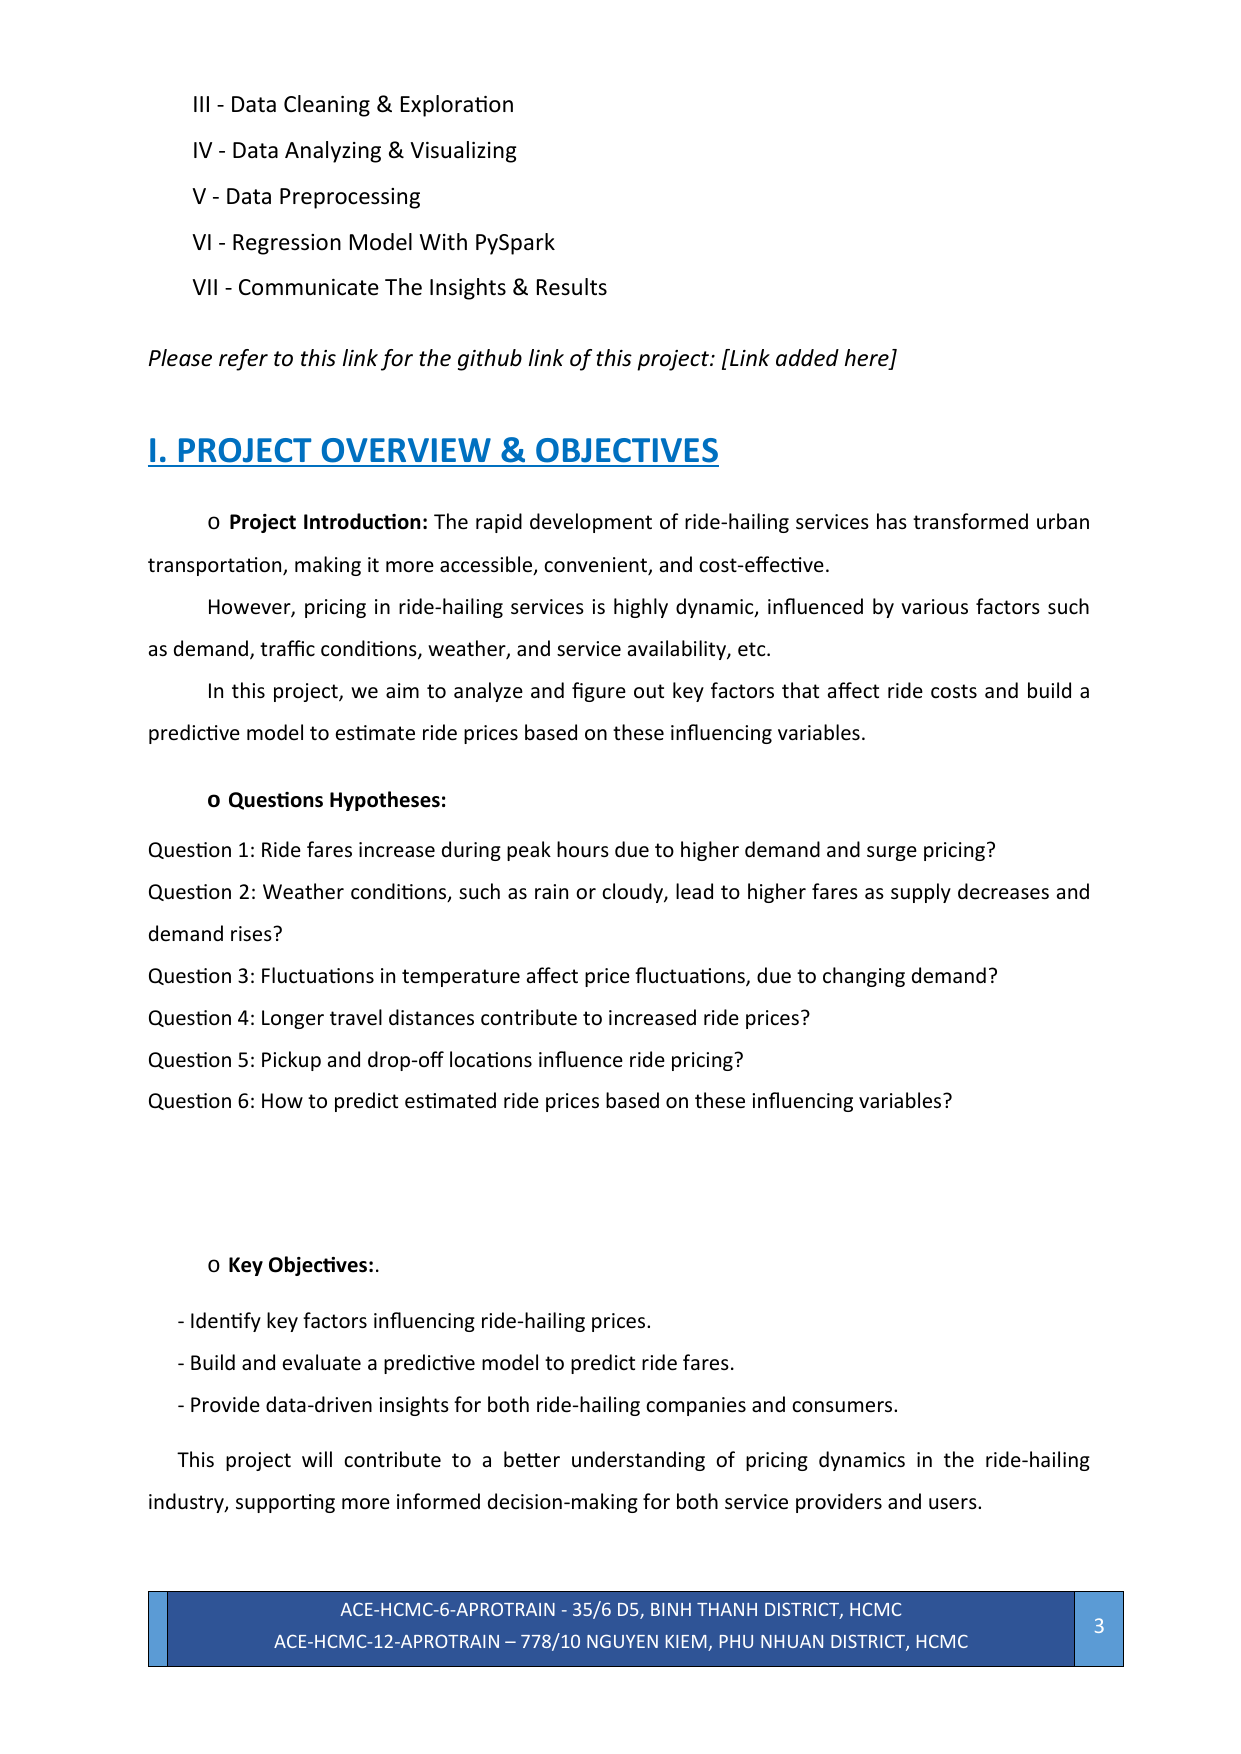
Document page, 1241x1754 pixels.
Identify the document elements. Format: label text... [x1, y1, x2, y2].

text Question 4: Longer travel distances contribute to increased ride prices? [148, 1003, 1092, 1031]
text VII - Communicate The Insights & Results [192, 272, 1092, 302]
text In this project, we aim to analyze and figure out key factors that affect ride costs and build a predictive model to estimate ride prices based on these influencing variables. [148, 676, 1092, 746]
text - Provide data-driven insights for both ride-hailing companies and consumers. [177, 1390, 1092, 1418]
text Please refer to this link for the github link of this project: [Link added here] [148, 342, 1092, 373]
text Question 3: Fluctuations in temperature affect price fluctuations, due to changing demand? [148, 961, 1092, 989]
text III - Data Cleaning & Exploration [192, 89, 1092, 119]
list Key Objectives:. [148, 1250, 1092, 1279]
text VI - Regression Model With PySpark [192, 226, 1092, 256]
text However, pricing in ride-hailing services is highly dynamic, influenced by various factors such as demand, traffic conditions, weather, and service availability, etc. [148, 592, 1092, 662]
text Question 2: Weather conditions, such as rain or cloudy, lead to higher fares as supply decreases and demand rises? [148, 877, 1092, 947]
text IV - Data Analyzing & Visualizing [192, 134, 1092, 165]
text This project will contribute to a better understanding of pricing dynamics in the ride-hailing industry, supporting more informed decision-making for both service providers and users. [148, 1445, 1092, 1515]
text Question 1: Ride fares increase during peak hours due to higher demand and surge pricing? [148, 835, 1092, 863]
list Project Introduction: The rapid development of ride-hailing services has transformed urban transportation, making it more accessible, convenient, and cost-effective. [148, 507, 1092, 578]
text Question 6: How to predict estimated ride prices based on these influencing variables? [148, 1087, 1092, 1115]
text - Identify key factors influencing ride-hailing prices. [177, 1306, 1092, 1334]
list Questions Hypotheses: [148, 785, 1092, 814]
text I. PROJECT OVERVIEW & OBJECTIVES [148, 426, 1092, 471]
text V - Data Preprocessing [192, 180, 1092, 211]
text - Build and evaluate a predictive model to predict ride fares. [177, 1348, 1092, 1376]
text Question 5: Pickup and drop-off locations influence ride pricing? [148, 1045, 1092, 1073]
